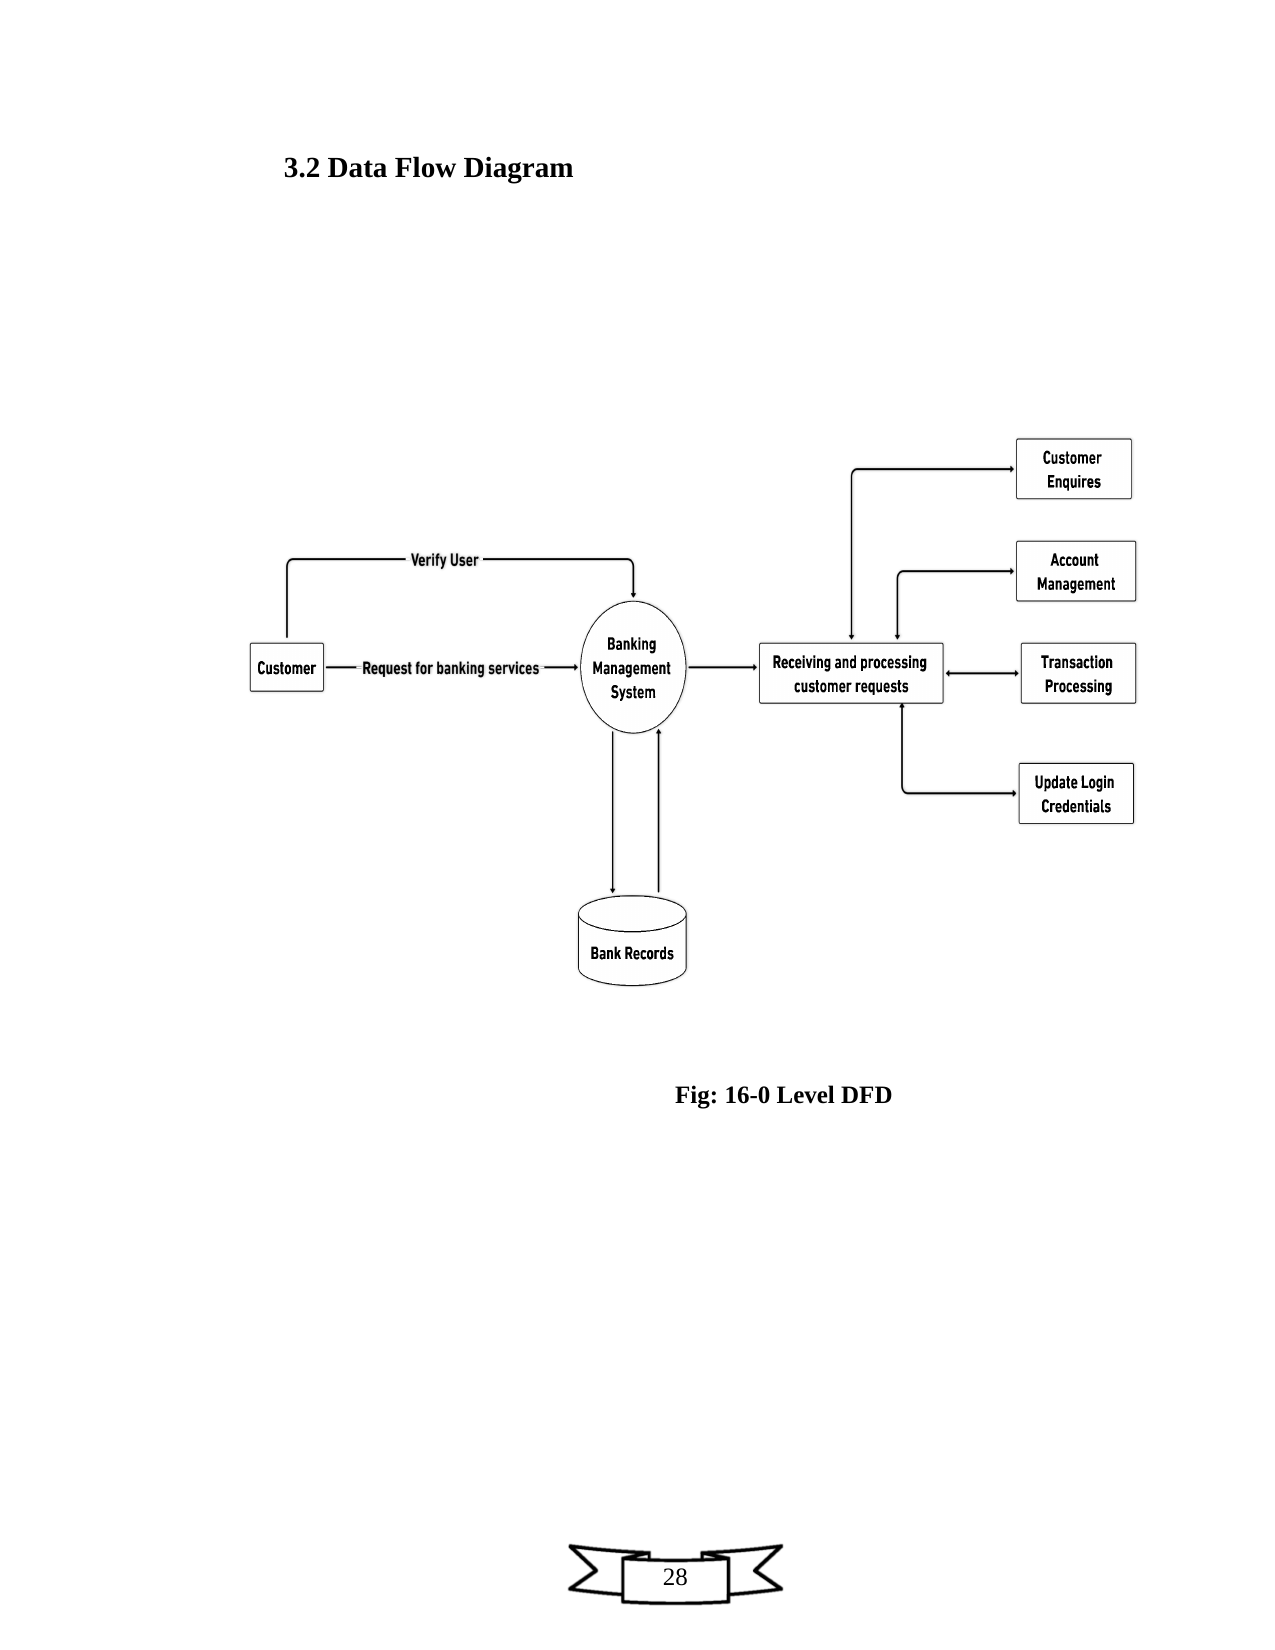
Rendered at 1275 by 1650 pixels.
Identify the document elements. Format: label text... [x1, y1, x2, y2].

text Fig: 16-0 Level DFD [600, 1080, 1125, 1109]
subtitle Data Flow Diagram [284, 150, 1125, 183]
